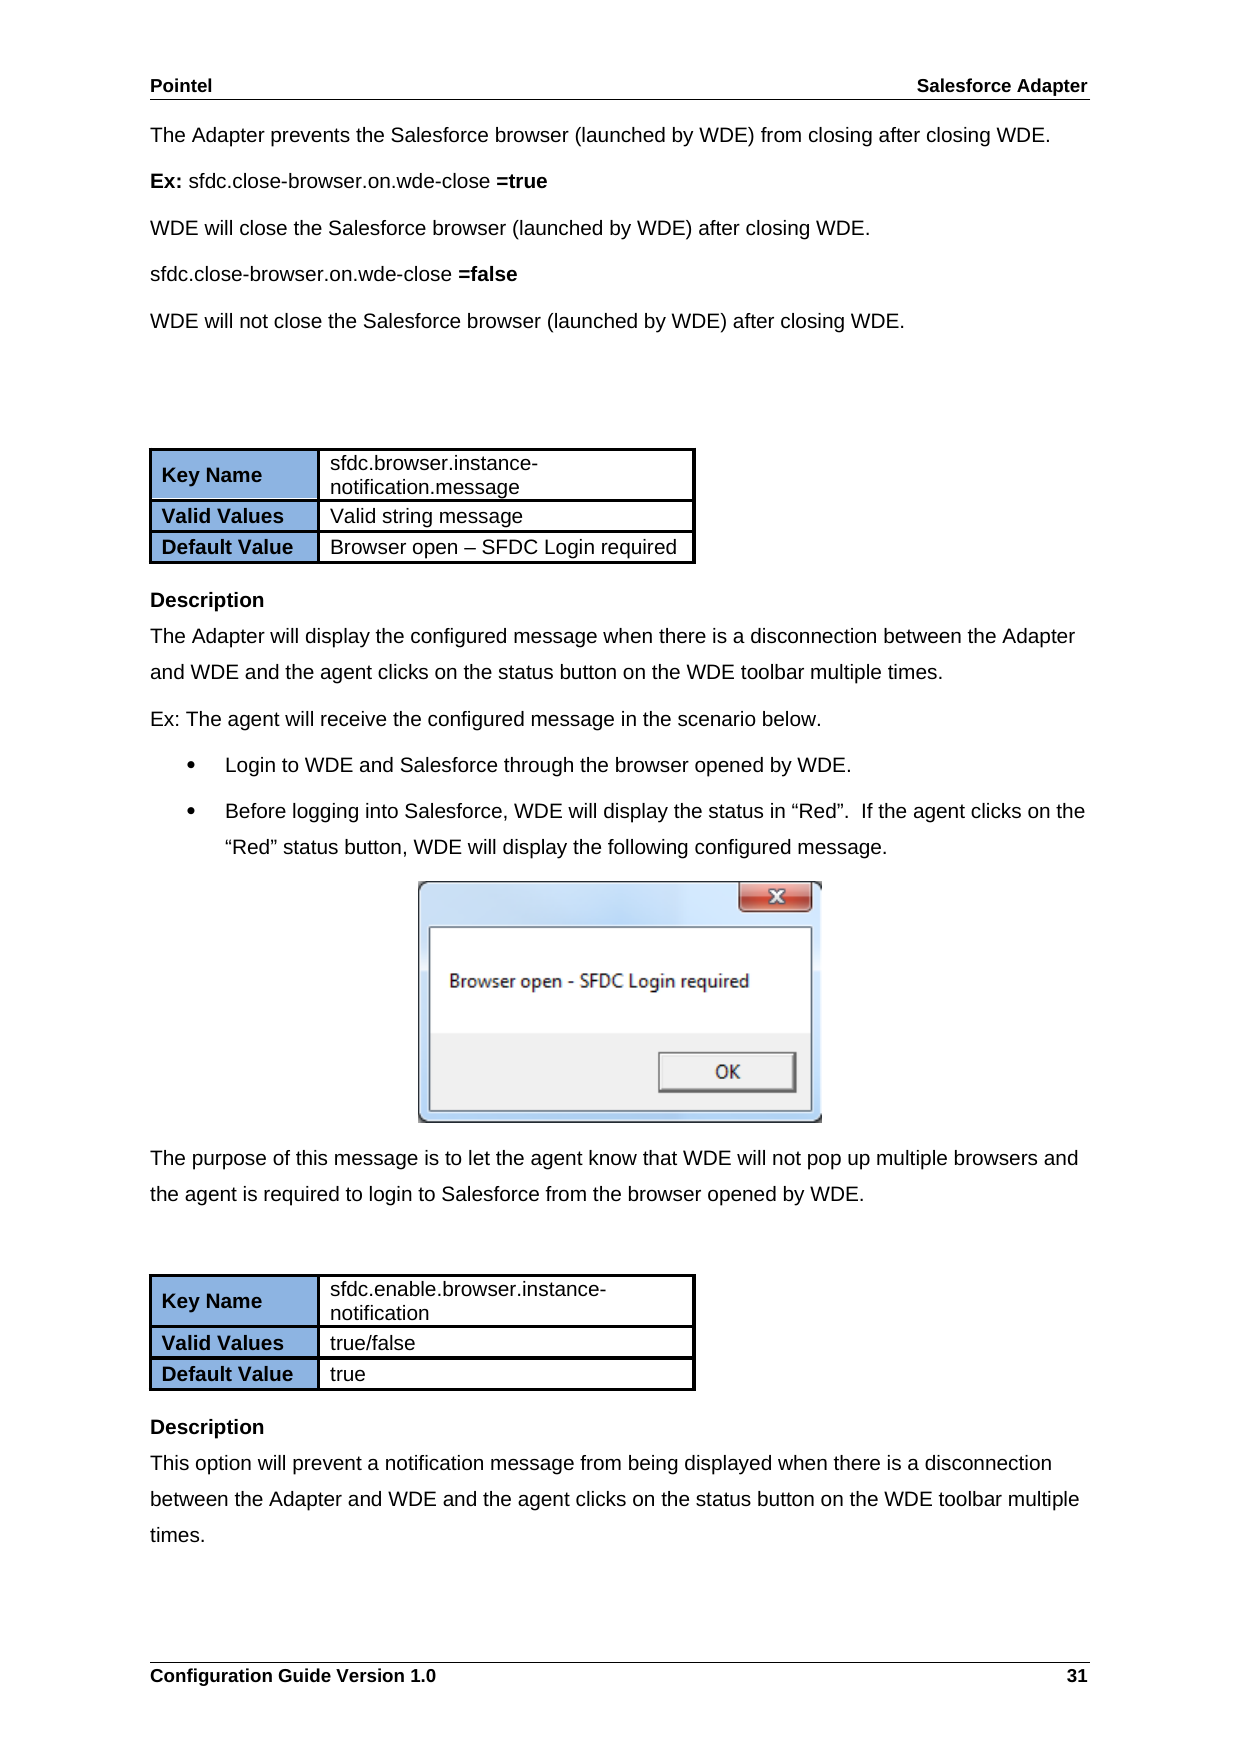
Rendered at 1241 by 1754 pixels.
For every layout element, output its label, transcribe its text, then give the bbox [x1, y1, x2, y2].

table_cell true [320, 1360, 692, 1388]
table_cell Valid Values [152, 1328, 317, 1356]
text Ex: The agent will receive the configured message in the scenario below. [150, 706, 1090, 730]
table_header Key Name [152, 1277, 317, 1325]
text WDE will not close the Salesforce browser (launched by WDE) after closing WDE. [150, 308, 1090, 332]
text The purpose of this message is to let the agent know that WDE will not pop up multiple browsers and the agent is required to login to Salesforce from the browser opened by WDE. [150, 1146, 1090, 1205]
picture [418, 881, 822, 1123]
table_cell Browser open – SFDC Login required [320, 533, 692, 561]
table_header Key Name [152, 451, 317, 498]
table_cell Valid string message [320, 502, 692, 530]
text The Adapter prevents the Salesforce browser (launched by WDE) from closing after closing WDE. [150, 123, 1090, 147]
table_cell Default Value [152, 1360, 317, 1388]
text Description [150, 588, 1090, 612]
table_header sfdc.enable.browser.instance-notification [320, 1277, 692, 1325]
list Before logging into Salesforce, WDE will display the status in “Red”. If the agent clicks on the “Red” status button, WDE will display the following configured message. [187, 799, 1090, 859]
table_header sfdc.browser.instance-notification.message [320, 451, 692, 498]
text sfdc.close-browser.on.wde-close =false [150, 262, 1090, 286]
table_cell Valid Values [152, 502, 317, 530]
text This option will prevent a notification message from being displayed when there is a disconnection between the Adapter and WDE and the agent clicks on the status button on the WDE toolbar multiple times. [150, 1451, 1090, 1547]
text Ex: sfdc.close-browser.on.wde-close =true [150, 169, 1090, 193]
text WDE will close the Salesforce browser (launched by WDE) after closing WDE. [150, 216, 1090, 240]
table_cell Default Value [152, 533, 317, 561]
text The Adapter will display the configured message when there is a disconnection between the Adapter and WDE and the agent clicks on the status button on the WDE toolbar multiple times. [150, 624, 1090, 684]
list Login to WDE and Salesforce through the browser opened by WDE. [187, 753, 1090, 777]
text Description [150, 1415, 1090, 1439]
table_cell true/false [320, 1328, 692, 1356]
